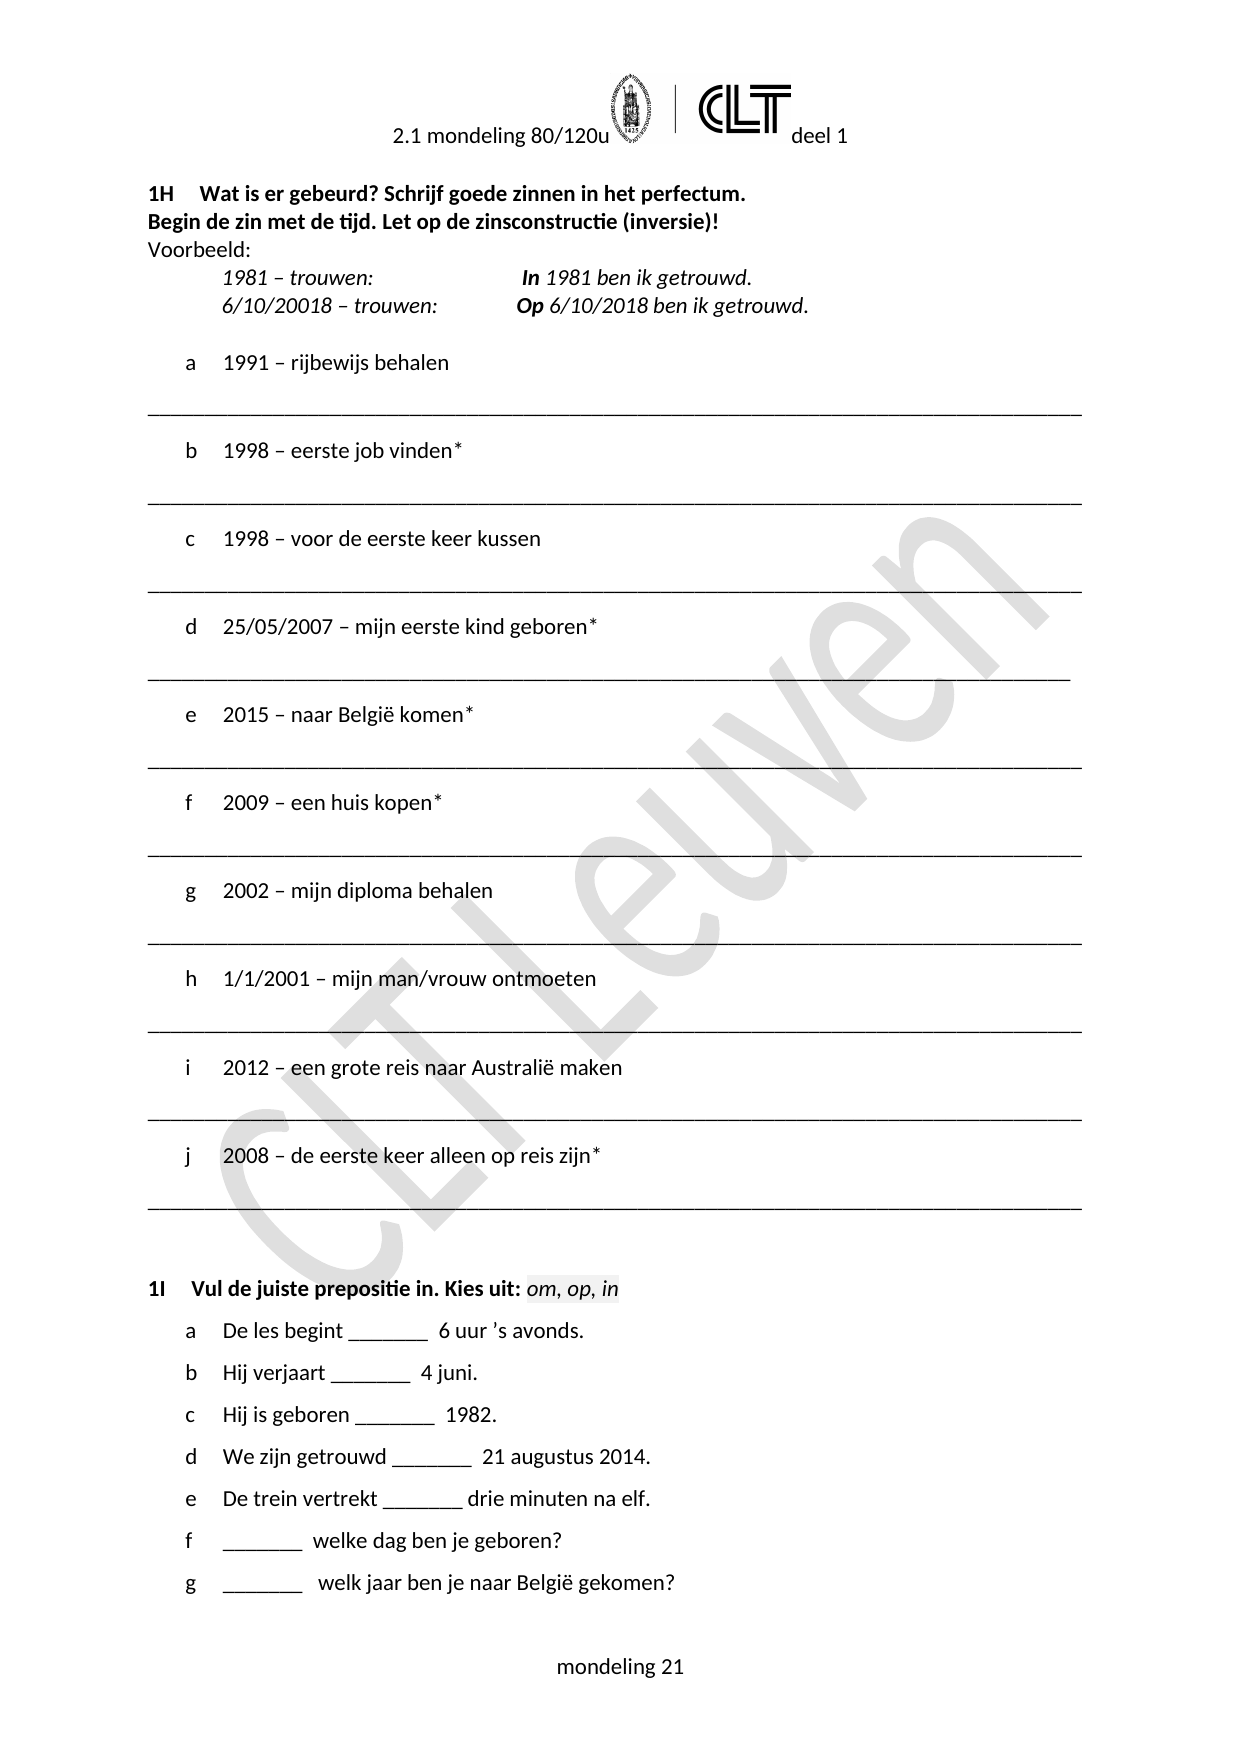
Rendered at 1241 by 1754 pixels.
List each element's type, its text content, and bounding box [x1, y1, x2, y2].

list Hij verjaart _______ 4 juni. [185, 1358, 1093, 1387]
text __________________________________________________________________________________ [148, 568, 1093, 596]
text __________________________________________________________________________________ [148, 392, 1093, 420]
picture [610, 73, 791, 144]
text Begin de zin met de tijd. Let op de zinsconstructie (inversie)! [148, 207, 1093, 236]
text __________________________________________________________________________________ [148, 480, 1093, 508]
list Hij is geboren _______ 1982. [185, 1401, 1093, 1428]
list De trein vertrekt _______ drie minuten na elf. [185, 1484, 1093, 1512]
text __________________________________________________________________________________ [148, 1097, 1093, 1125]
list 25/05/2007 – mijn eerste kind geboren* [185, 612, 1093, 640]
list _______ welk jaar ben je naar België gekomen? [185, 1568, 1093, 1596]
list 1/1/2001 – mijn man/vrouw ontmoeten [185, 964, 1093, 992]
text __________________________________________________________________________________ [148, 1008, 1093, 1037]
text 1981 – trouwen: In 1981 ben ik getrouwd. [148, 263, 1093, 292]
list 2002 – mijn diploma behalen [185, 876, 1093, 904]
list 1991 – rijbewijs behalen [185, 348, 1093, 376]
list 2015 – naar België komen* [185, 700, 1093, 728]
list 2012 – een grote reis naar Australië maken [185, 1053, 1093, 1081]
list 1998 – eerste job vinden* [185, 436, 1093, 464]
list _______ welke dag ben je geboren? [185, 1526, 1093, 1554]
text __________________________________________________________________________________ [148, 744, 1093, 772]
text _________________________________________________________________________________ [148, 656, 1093, 684]
text 1I Vul de juiste prepositie in. Kies uit: om, op, in [148, 1274, 1093, 1303]
list 2009 – een huis kopen* [185, 788, 1093, 816]
list We zijn getrouwd _______ 21 augustus 2014. [185, 1442, 1093, 1471]
text __________________________________________________________________________________ [148, 832, 1093, 860]
list 2008 – de eerste keer alleen op reis zijn* [185, 1141, 1093, 1169]
list De les begint _______ 6 uur ’s avonds. [185, 1317, 1093, 1344]
text Voorbeeld: [148, 236, 1093, 263]
list 1998 – voor de eerste keer kussen [185, 524, 1093, 552]
text __________________________________________________________________________________ [148, 1185, 1093, 1213]
text __________________________________________________________________________________ [148, 920, 1093, 948]
text 1H Wat is er gebeurd? Schrijf goede zinnen in het perfectum. [148, 179, 1093, 207]
text 6/10/20018 – trouwen: Op 6/10/2018 ben ik getrouwd. [148, 292, 1093, 319]
